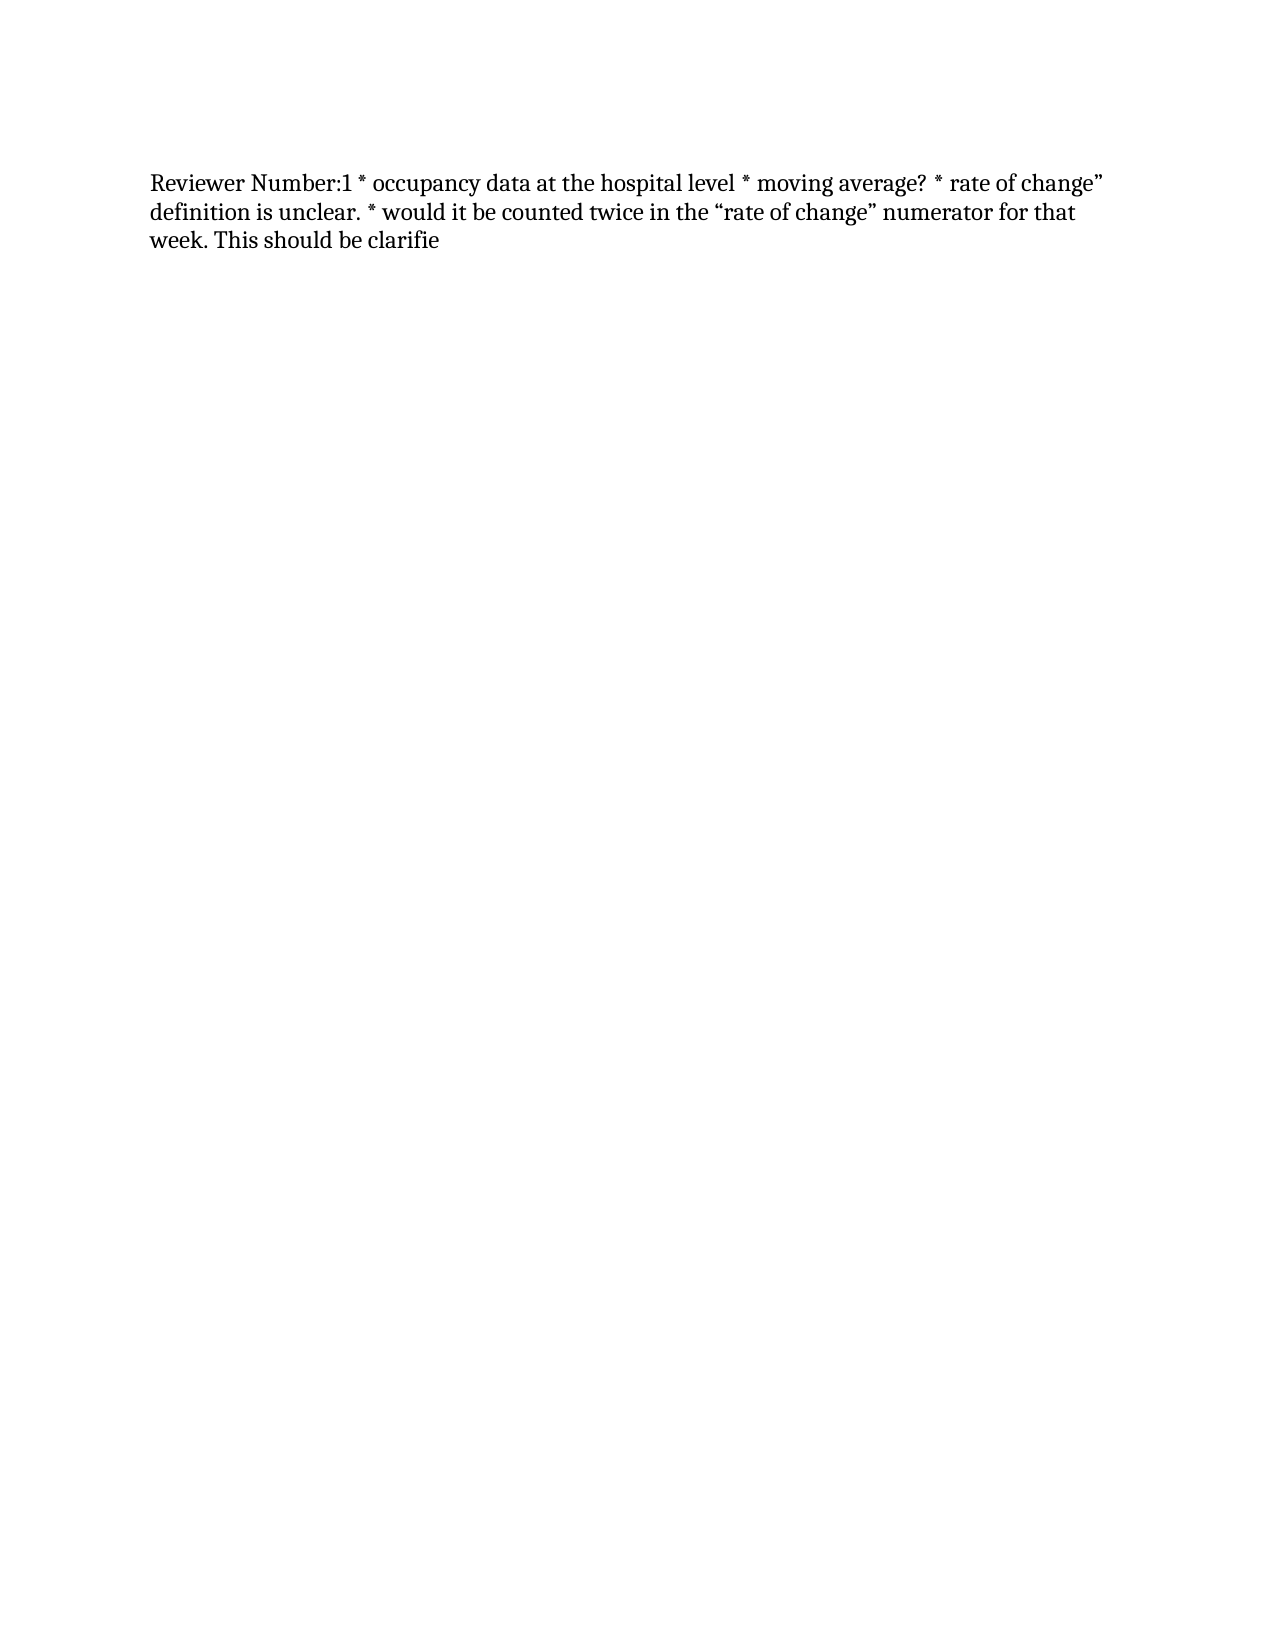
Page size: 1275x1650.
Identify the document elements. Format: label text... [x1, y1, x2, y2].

text Reviewer Number:1 * occupancy data at the hospital level * moving average? * rate of change” definition is unclear. * would it be counted twice in the “rate of change” numerator for that week. This should be clarifie [150, 169, 1125, 255]
